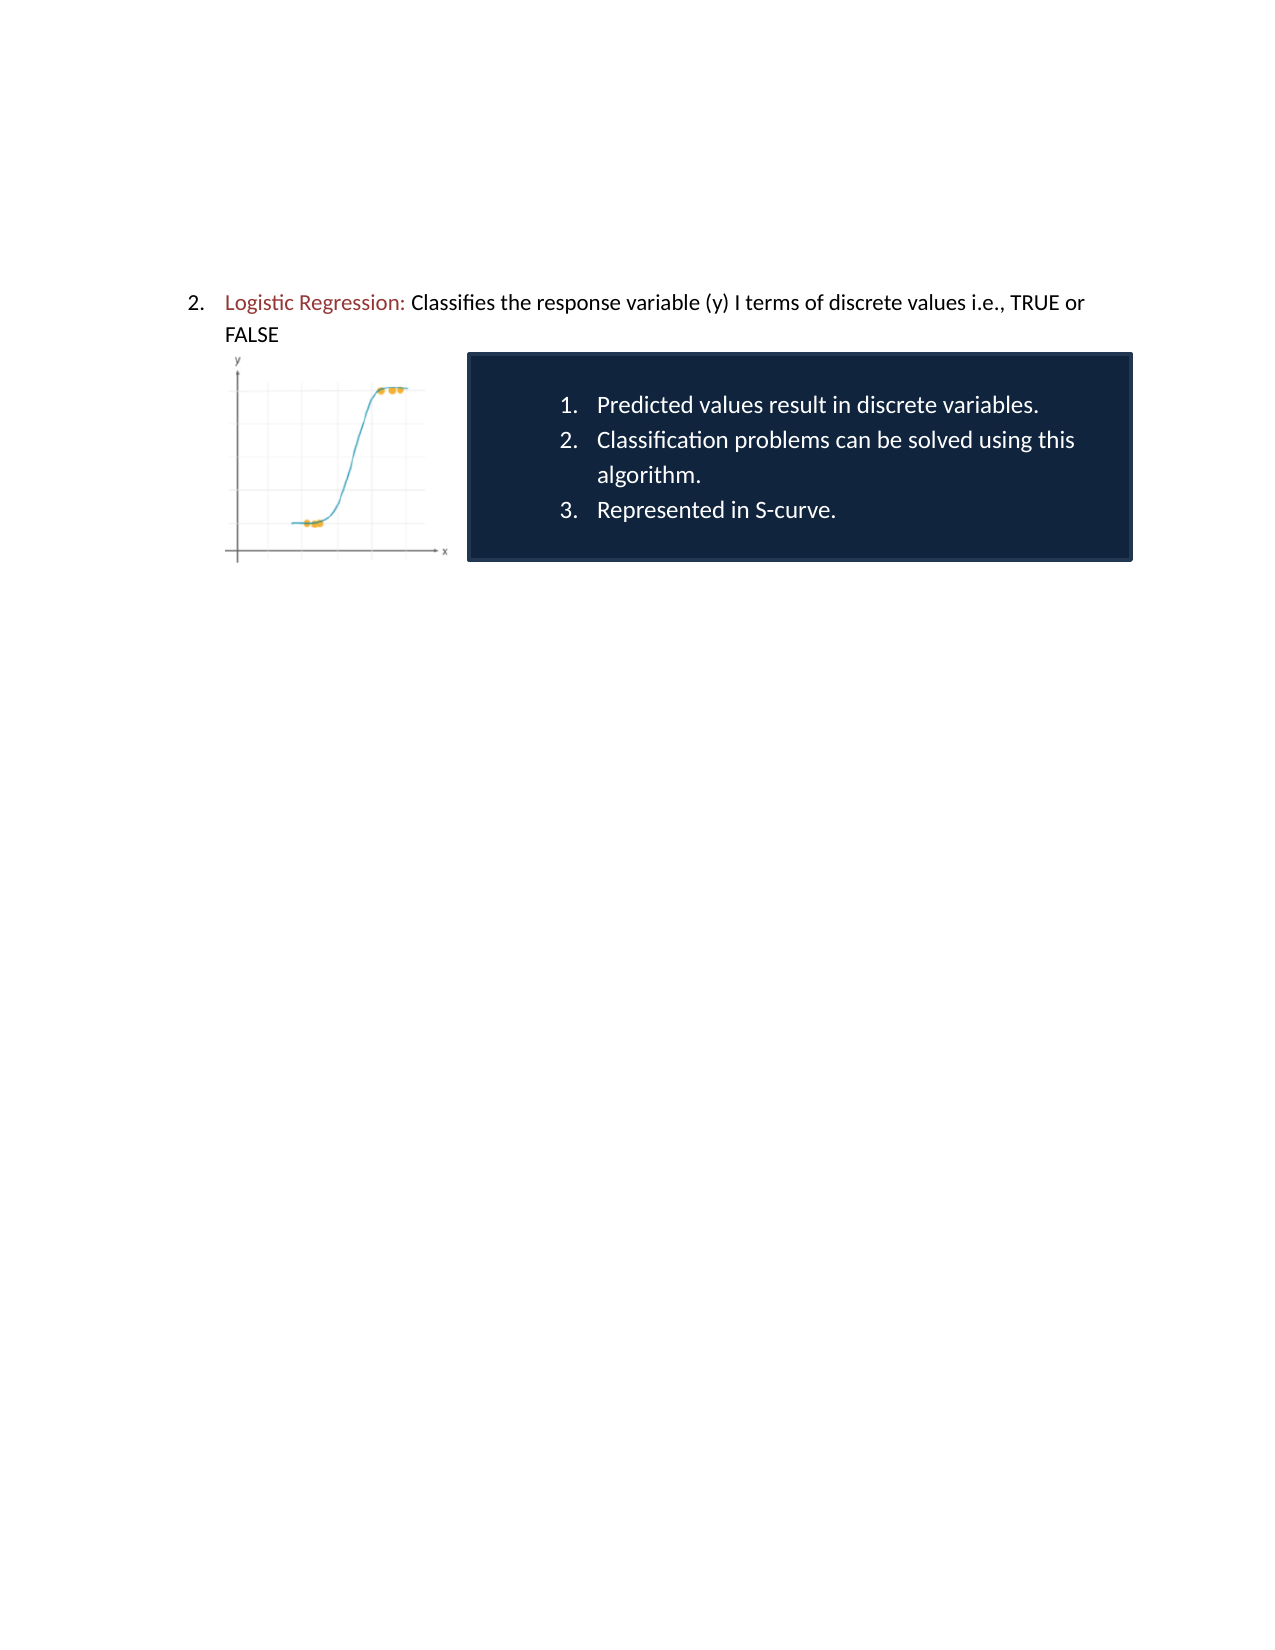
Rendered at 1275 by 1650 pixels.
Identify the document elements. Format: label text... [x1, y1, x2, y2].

picture [225, 352, 457, 563]
list Logistic Regression: Classifies the response variable (y) I terms of discrete values i.e., TRUE or FALSE [187, 288, 1125, 348]
